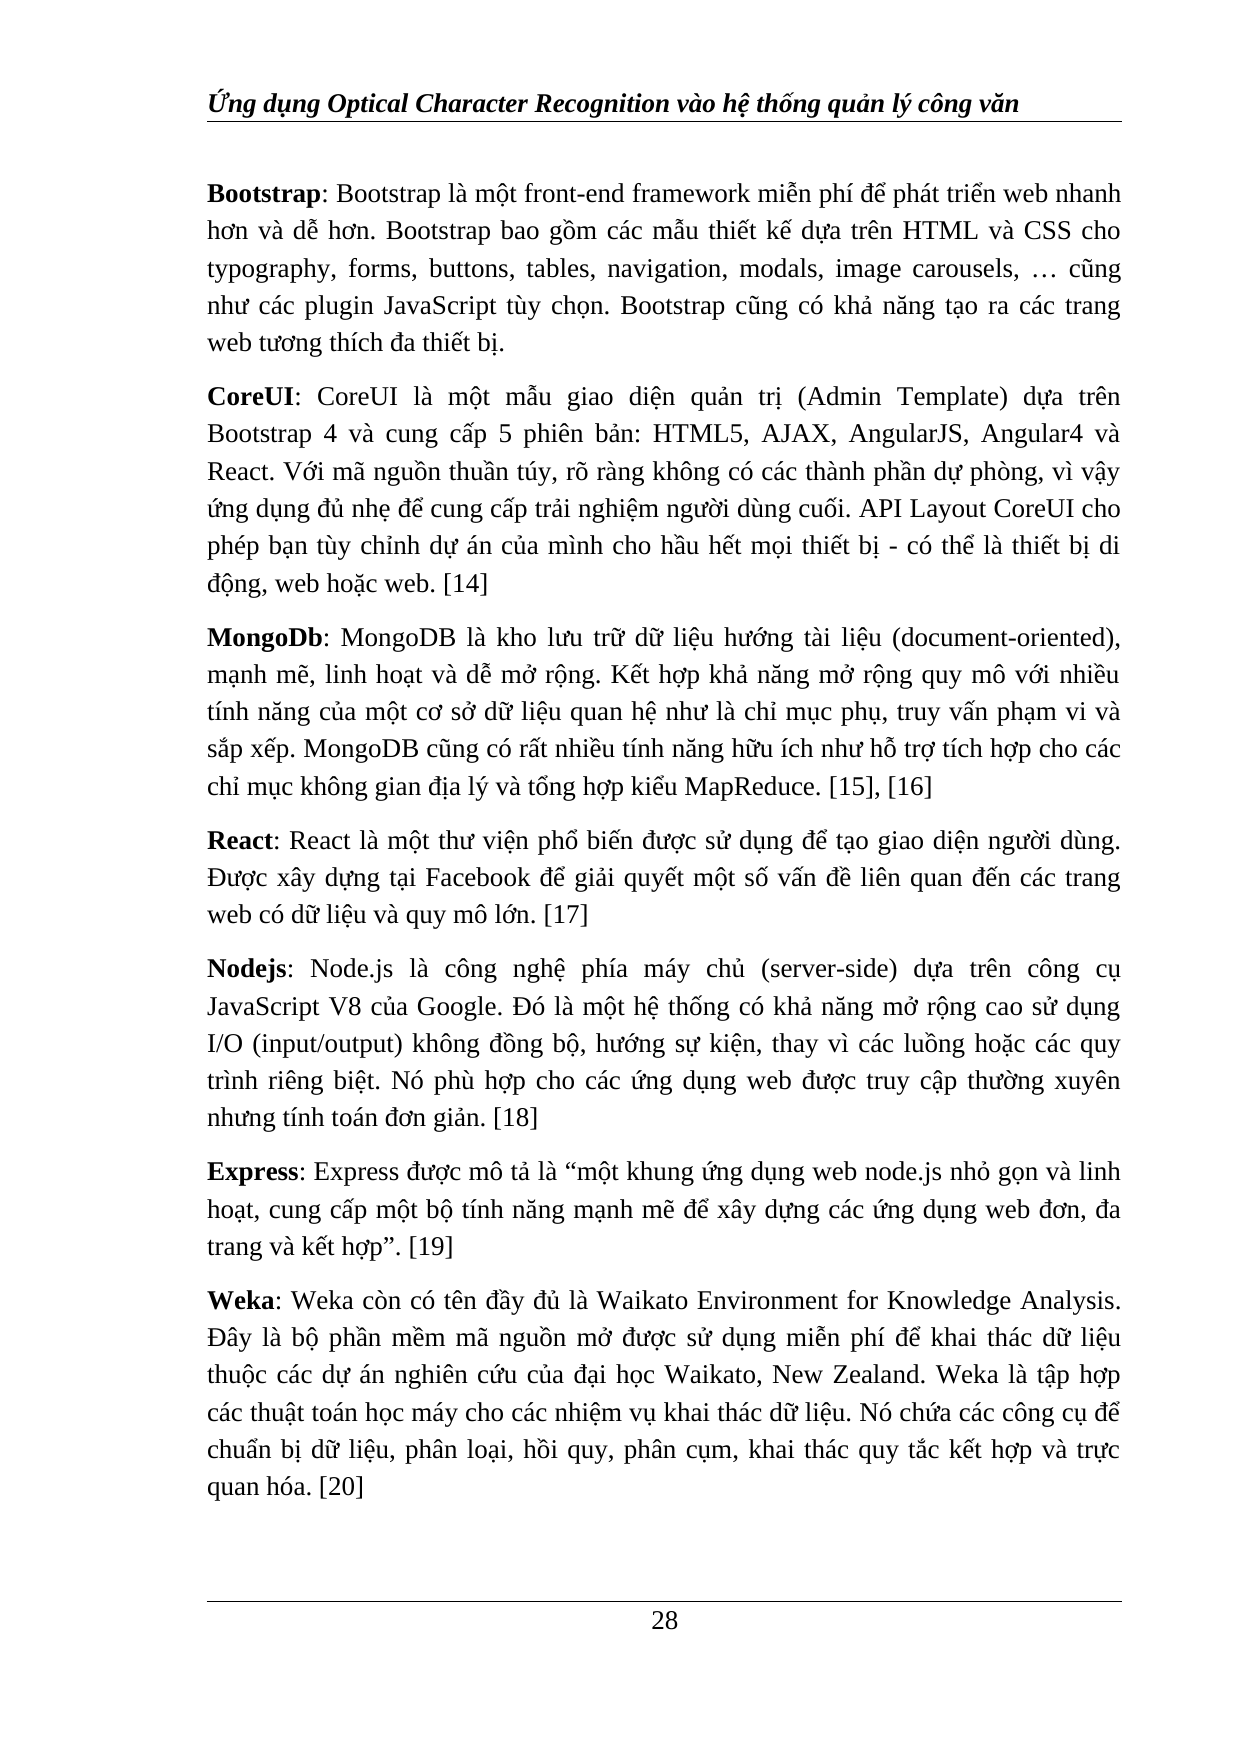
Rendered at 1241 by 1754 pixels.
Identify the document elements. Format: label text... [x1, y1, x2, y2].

text React: React là một thư viện phổ biến được sử dụng để tạo giao diện người dùng. Được xây dựng tại Facebook để giải quyết một số vấn đề liên quan đến các trang web có dữ liệu và quy mô lớn. [17] [207, 824, 1122, 929]
text MongoDb: MongoDB là kho lưu trữ dữ liệu hướng tài liệu (document-oriented), mạnh mẽ, linh hoạt và dễ mở rộng. Kết hợp khả năng mở rộng quy mô với nhiều tính năng của một cơ sở dữ liệu quan hệ như là chỉ mục phụ, truy vấn phạm vi và sắp xếp. MongoDB cũng có rất nhiều tính năng hữu ích như hỗ trợ tích hợp cho các chỉ mục không gian địa lý và tổng hợp kiểu MapReduce. [15], [16] [207, 621, 1122, 801]
text Express: Express được mô tả là “một khung ứng dụng web node.js nhỏ gọn và linh hoạt, cung cấp một bộ tính năng mạnh mẽ để xây dựng các ứng dụng web đơn, đa trang và kết hợp”. [19] [207, 1156, 1122, 1261]
text Bootstrap: Bootstrap là một front-end framework miễn phí để phát triển web nhanh hơn và dễ hơn. Bootstrap bao gồm các mẫu thiết kế dựa trên HTML và CSS cho typography, forms, buttons, tables, navigation, modals, image carousels, … cũng như các plugin JavaScript tùy chọn. Bootstrap cũng có khả năng tạo ra các trang web tương thích đa thiết bị. [207, 177, 1122, 357]
text Nodejs: Node.js là công nghệ phía máy chủ (server-side) dựa trên công cụ JavaScript V8 của Google. Đó là một hệ thống có khả năng mở rộng cao sử dụng I/O (input/output) không đồng bộ, hướng sự kiện, thay vì các luồng hoặc các quy trình riêng biệt. Nó phù hợp cho các ứng dụng web được truy cập thường xuyên nhưng tính toán đơn giản. [18] [207, 952, 1122, 1133]
text Weka: Weka còn có tên đầy đủ là Waikato Environment for Knowledge Analysis. Đây là bộ phần mềm mã nguồn mở được sử dụng miễn phí để khai thác dữ liệu thuộc các dự án nghiên cứu của đại học Waikato, New Zealand. Weka là tập hợp các thuật toán học máy cho các nhiệm vụ khai thác dữ liệu. Nó chứa các công cụ để chuẩn bị dữ liệu, phân loại, hồi quy, phân cụm, khai thác quy tắc kết hợp và trực quan hóa. [20] [207, 1284, 1122, 1502]
text CoreUI: CoreUI là một mẫu giao diện quản trị (Admin Template) dựa trên Bootstrap 4 và cung cấp 5 phiên bản: HTML5, AJAX, AngularJS, Angular4 và React. Với mã nguồn thuần túy, rõ ràng không có các thành phần dự phòng, vì vậy ứng dụng đủ nhẹ để cung cấp trải nghiệm người dùng cuối. API Layout CoreUI cho phép bạn tùy chỉnh dự án của mình cho hầu hết mọi thiết bị - có thể là thiết bị di động, web hoặc web. [14] [207, 380, 1122, 598]
